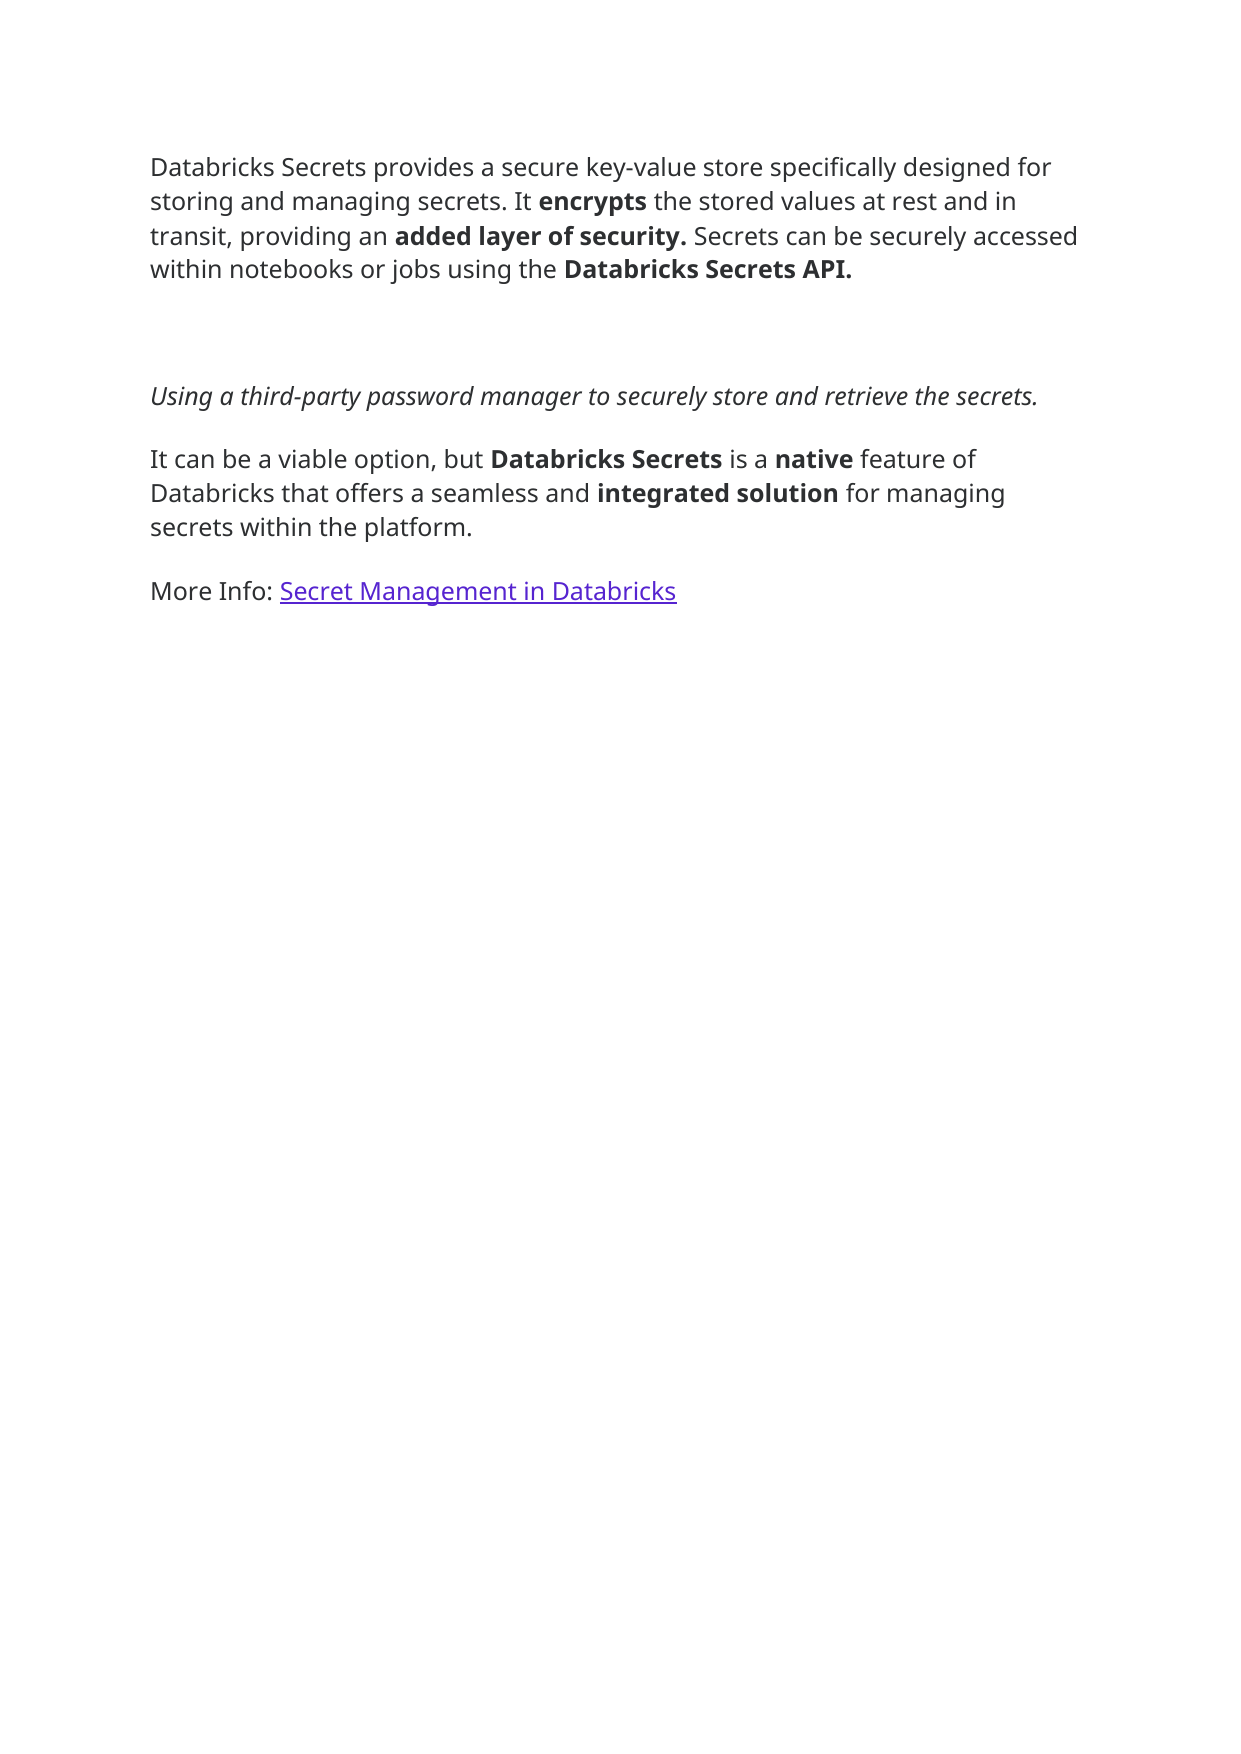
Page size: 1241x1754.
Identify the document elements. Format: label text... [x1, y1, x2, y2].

text More Info: Secret Management in Databricks [150, 573, 1090, 607]
text Databricks Secrets provides a secure key-value store specifically designed for storing and managing secrets. It encrypts the stored values at rest and in transit, providing an added layer of security. Secrets can be securely accessed within notebooks or jobs using the Databricks Secrets API. [150, 150, 1090, 286]
text Using a third-party password manager to securely store and retrieve the secrets. [150, 379, 1090, 413]
text It can be a viable option, but Databricks Secrets is a native feature of Databricks that offers a seamless and integrated solution for managing secrets within the platform. [150, 442, 1090, 544]
